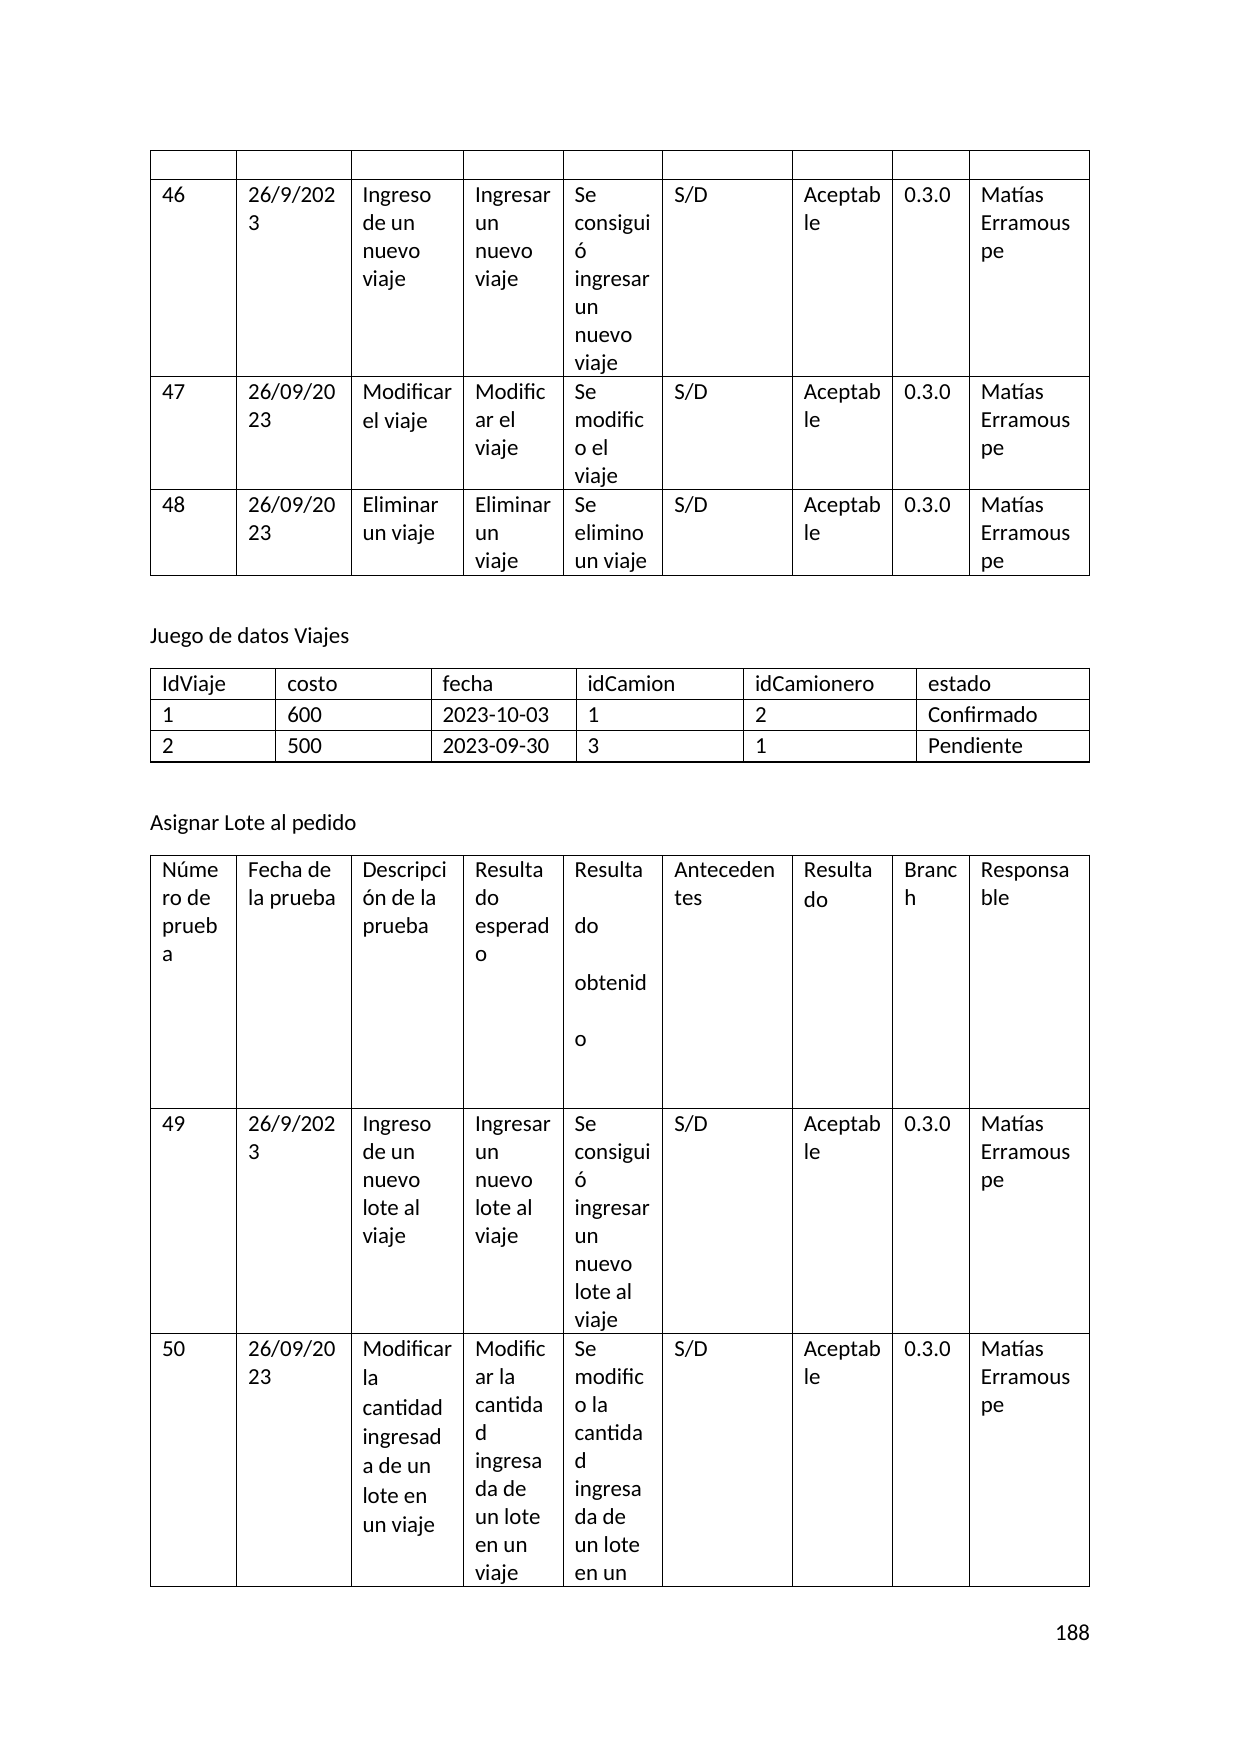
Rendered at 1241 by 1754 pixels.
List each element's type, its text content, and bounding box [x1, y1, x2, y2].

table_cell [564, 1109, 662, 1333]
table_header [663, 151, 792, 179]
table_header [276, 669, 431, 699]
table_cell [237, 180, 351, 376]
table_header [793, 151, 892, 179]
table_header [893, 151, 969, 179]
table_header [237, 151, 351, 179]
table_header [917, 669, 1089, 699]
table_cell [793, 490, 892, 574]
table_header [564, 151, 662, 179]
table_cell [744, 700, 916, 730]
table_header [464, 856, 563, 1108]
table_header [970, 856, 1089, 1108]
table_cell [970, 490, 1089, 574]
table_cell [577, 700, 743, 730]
text Asignar Lote al pedido [150, 808, 1090, 836]
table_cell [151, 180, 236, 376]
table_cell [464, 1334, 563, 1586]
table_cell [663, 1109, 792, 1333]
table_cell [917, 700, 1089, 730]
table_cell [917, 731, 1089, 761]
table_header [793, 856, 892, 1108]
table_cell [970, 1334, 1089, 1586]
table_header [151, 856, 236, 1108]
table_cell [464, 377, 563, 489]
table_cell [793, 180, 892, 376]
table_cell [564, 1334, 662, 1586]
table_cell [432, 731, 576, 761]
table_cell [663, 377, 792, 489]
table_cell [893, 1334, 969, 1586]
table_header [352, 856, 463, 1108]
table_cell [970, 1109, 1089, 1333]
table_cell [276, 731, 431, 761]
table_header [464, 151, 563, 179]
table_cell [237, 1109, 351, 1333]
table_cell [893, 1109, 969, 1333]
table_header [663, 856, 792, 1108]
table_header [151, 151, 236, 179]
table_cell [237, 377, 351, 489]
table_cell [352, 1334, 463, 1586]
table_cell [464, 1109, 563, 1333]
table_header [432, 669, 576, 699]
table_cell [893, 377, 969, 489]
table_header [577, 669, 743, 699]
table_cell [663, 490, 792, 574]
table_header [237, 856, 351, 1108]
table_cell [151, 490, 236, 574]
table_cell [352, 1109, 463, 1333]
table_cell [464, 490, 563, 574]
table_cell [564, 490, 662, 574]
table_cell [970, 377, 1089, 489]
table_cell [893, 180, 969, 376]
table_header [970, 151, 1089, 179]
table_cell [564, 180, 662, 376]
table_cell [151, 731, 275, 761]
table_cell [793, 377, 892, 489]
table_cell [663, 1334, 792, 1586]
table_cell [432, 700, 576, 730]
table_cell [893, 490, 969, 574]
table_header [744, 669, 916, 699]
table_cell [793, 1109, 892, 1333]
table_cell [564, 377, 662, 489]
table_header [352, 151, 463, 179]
text Juego de datos Viajes [150, 622, 1090, 649]
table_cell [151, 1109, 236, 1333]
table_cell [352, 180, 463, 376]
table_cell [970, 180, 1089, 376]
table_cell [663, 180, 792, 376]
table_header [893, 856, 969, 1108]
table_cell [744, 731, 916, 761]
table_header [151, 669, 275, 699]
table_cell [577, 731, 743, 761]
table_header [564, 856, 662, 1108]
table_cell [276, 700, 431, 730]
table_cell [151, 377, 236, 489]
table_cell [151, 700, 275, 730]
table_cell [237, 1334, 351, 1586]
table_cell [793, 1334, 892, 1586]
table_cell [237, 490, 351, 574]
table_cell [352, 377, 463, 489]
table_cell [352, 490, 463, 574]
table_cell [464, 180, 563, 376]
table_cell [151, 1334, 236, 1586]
